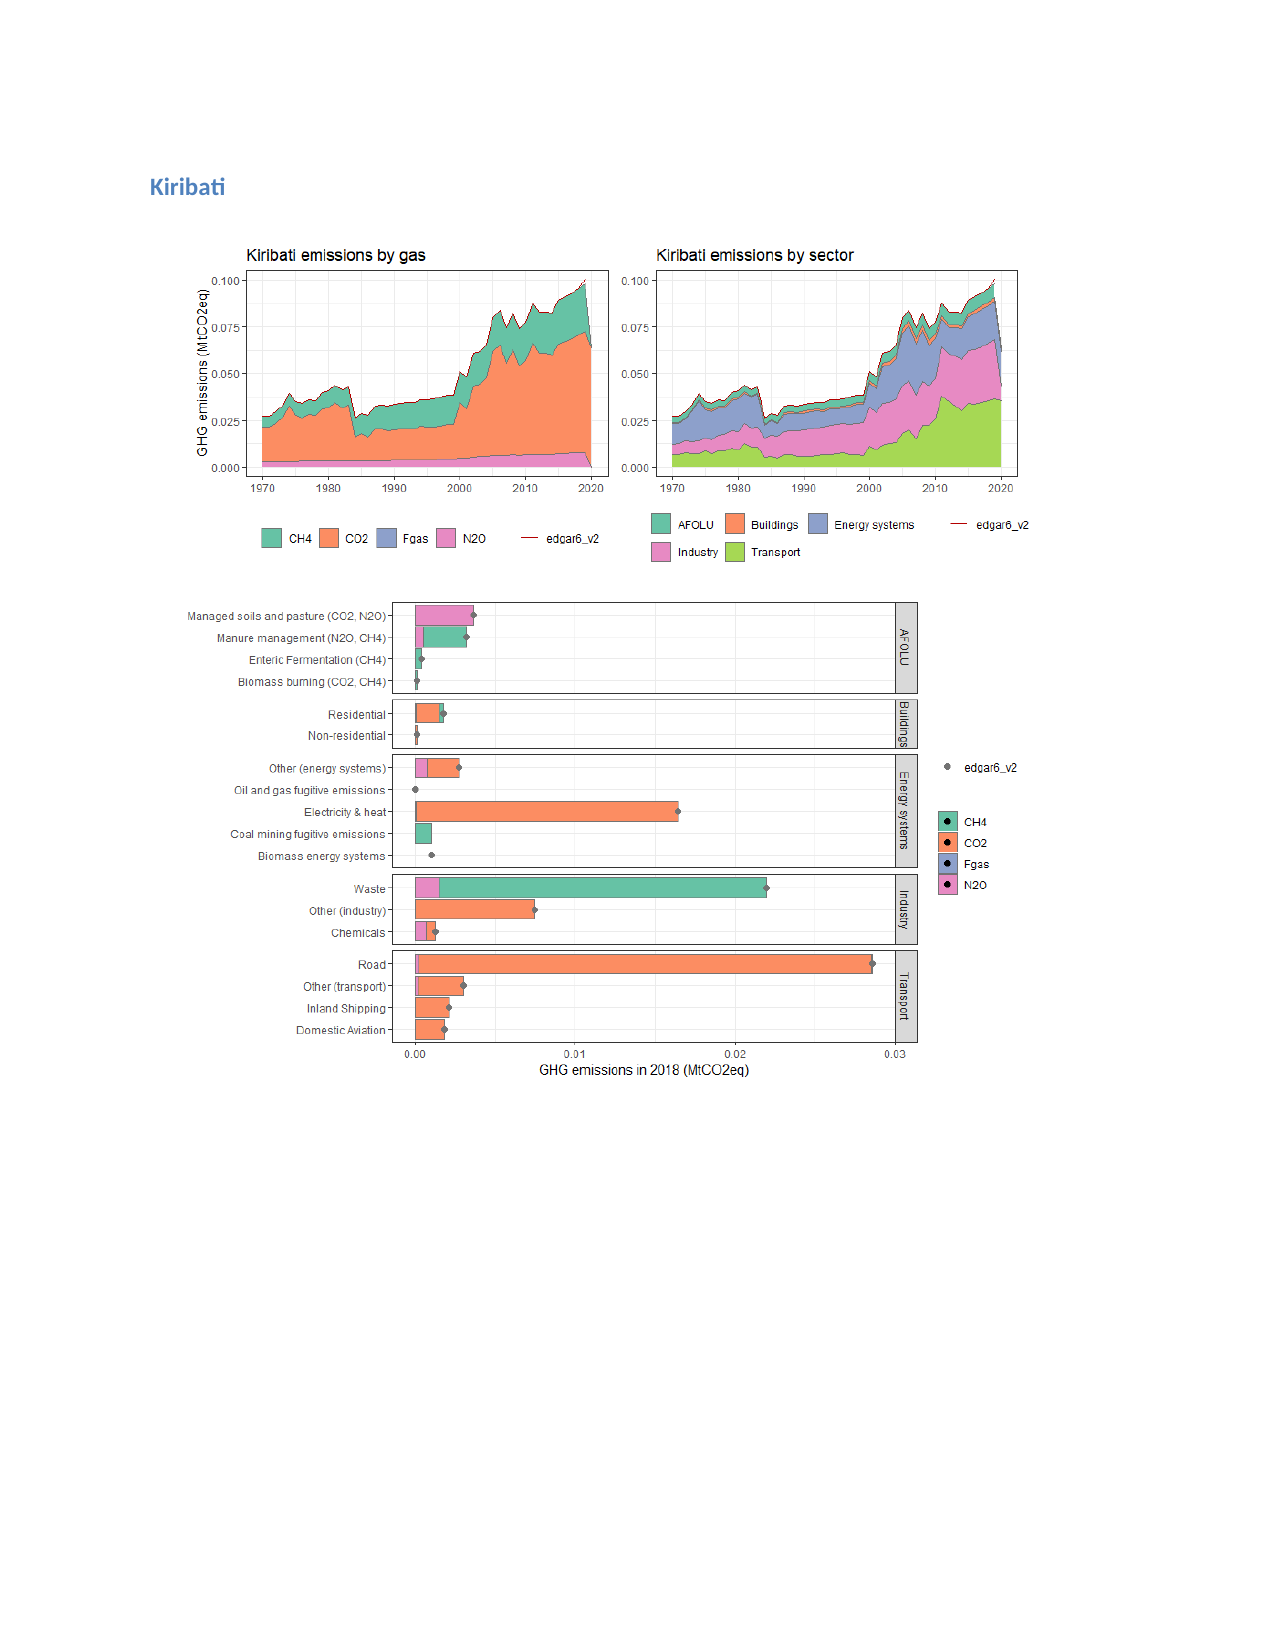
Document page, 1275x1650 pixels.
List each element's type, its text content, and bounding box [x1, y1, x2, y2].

subtitle Kiribati [150, 171, 1125, 201]
picture [168, 220, 1044, 1096]
